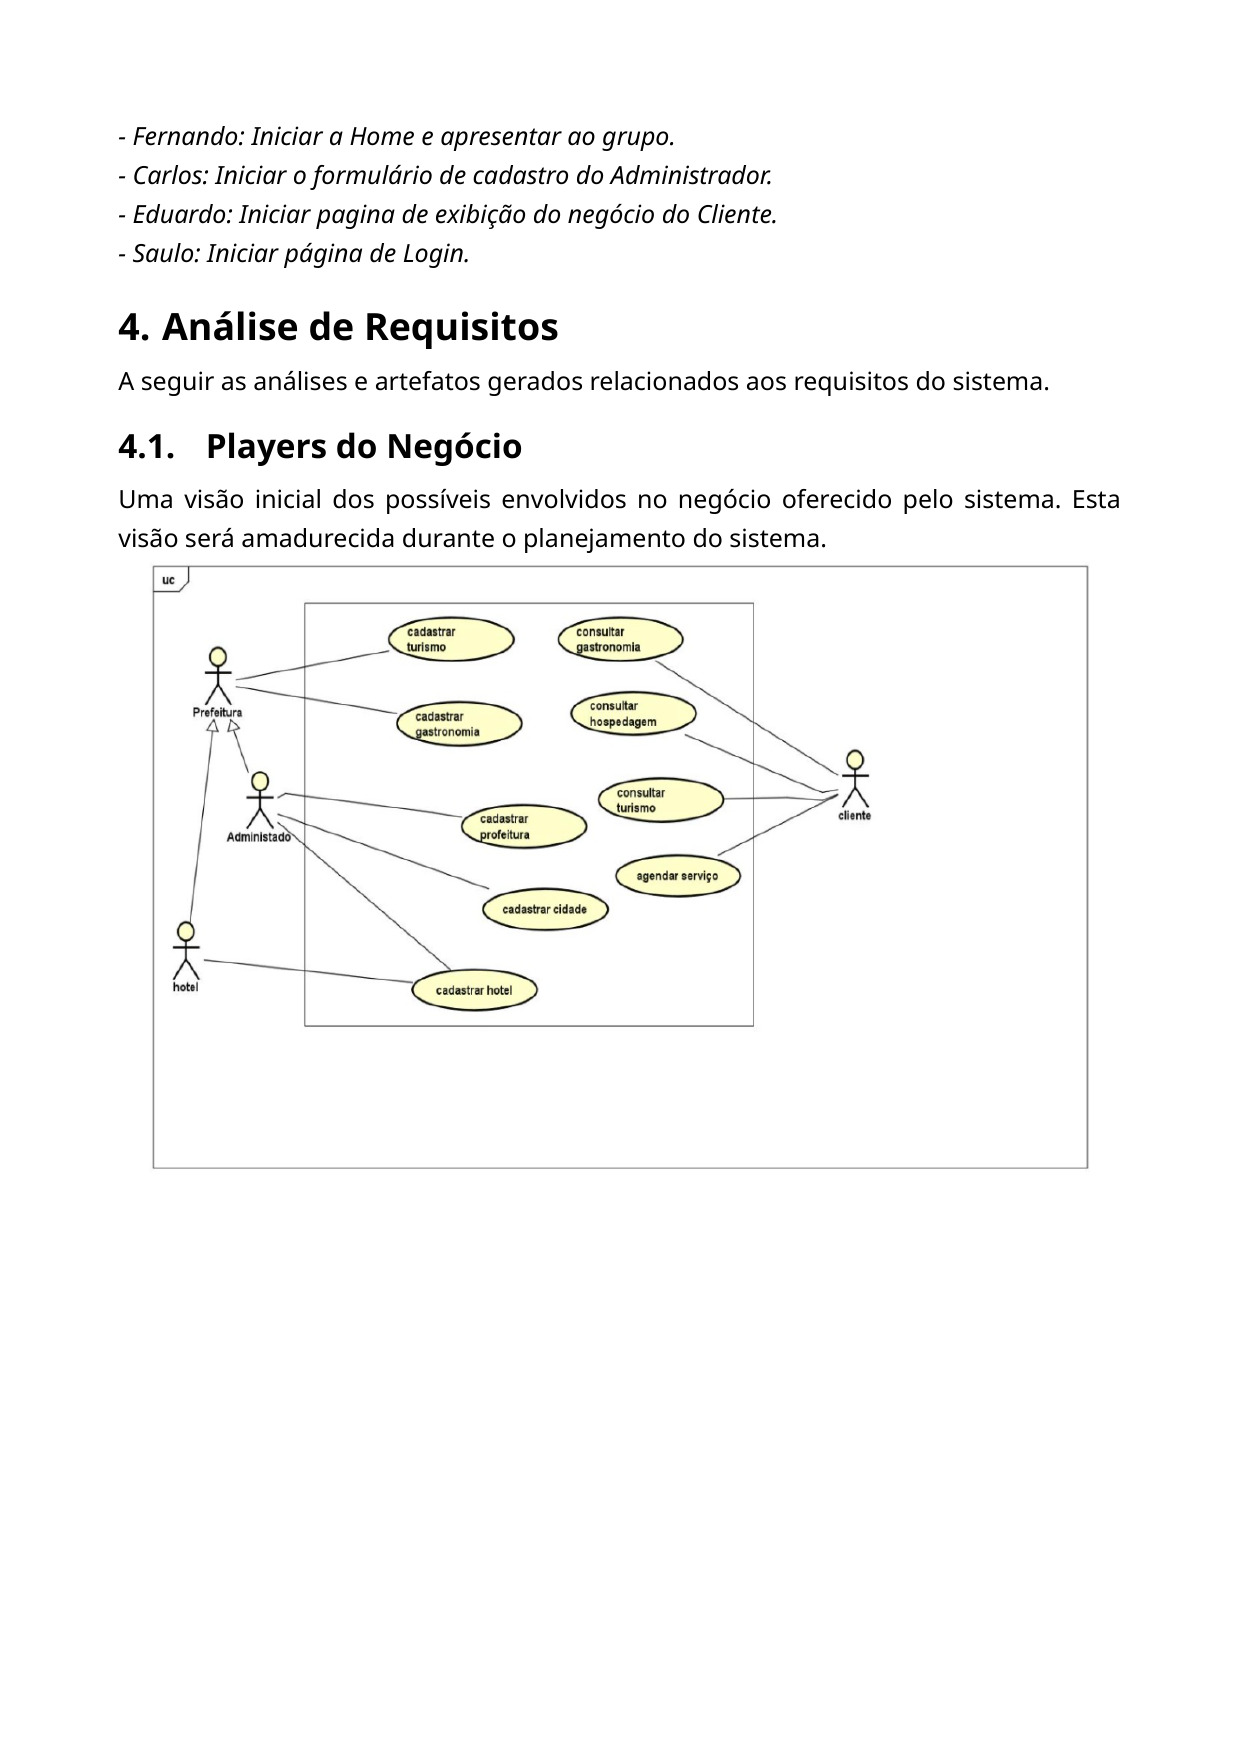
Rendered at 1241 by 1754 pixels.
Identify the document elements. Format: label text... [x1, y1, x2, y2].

text - Eduardo: Iniciar pagina de exibição do negócio do Cliente. [118, 196, 1122, 231]
text - Fernando: Iniciar a Home e apresentar ao grupo. [118, 118, 1122, 152]
subtitle Análise de Requisitos [118, 300, 1122, 351]
text - Saulo: Iniciar página de Login. [118, 236, 1122, 270]
text A seguir as análises e artefatos gerados relacionados aos requisitos do sistema. [118, 363, 1122, 397]
subtitle Players do Negócio [118, 423, 1122, 469]
text - Carlos: Iniciar o formulário de cadastro do Administrador. [118, 157, 1122, 191]
picture [147, 559, 1093, 1177]
text Uma visão inicial dos possíveis envolvidos no negócio oferecido pelo sistema. Esta visão será amadurecida durante o planejamento do sistema. [118, 481, 1122, 554]
